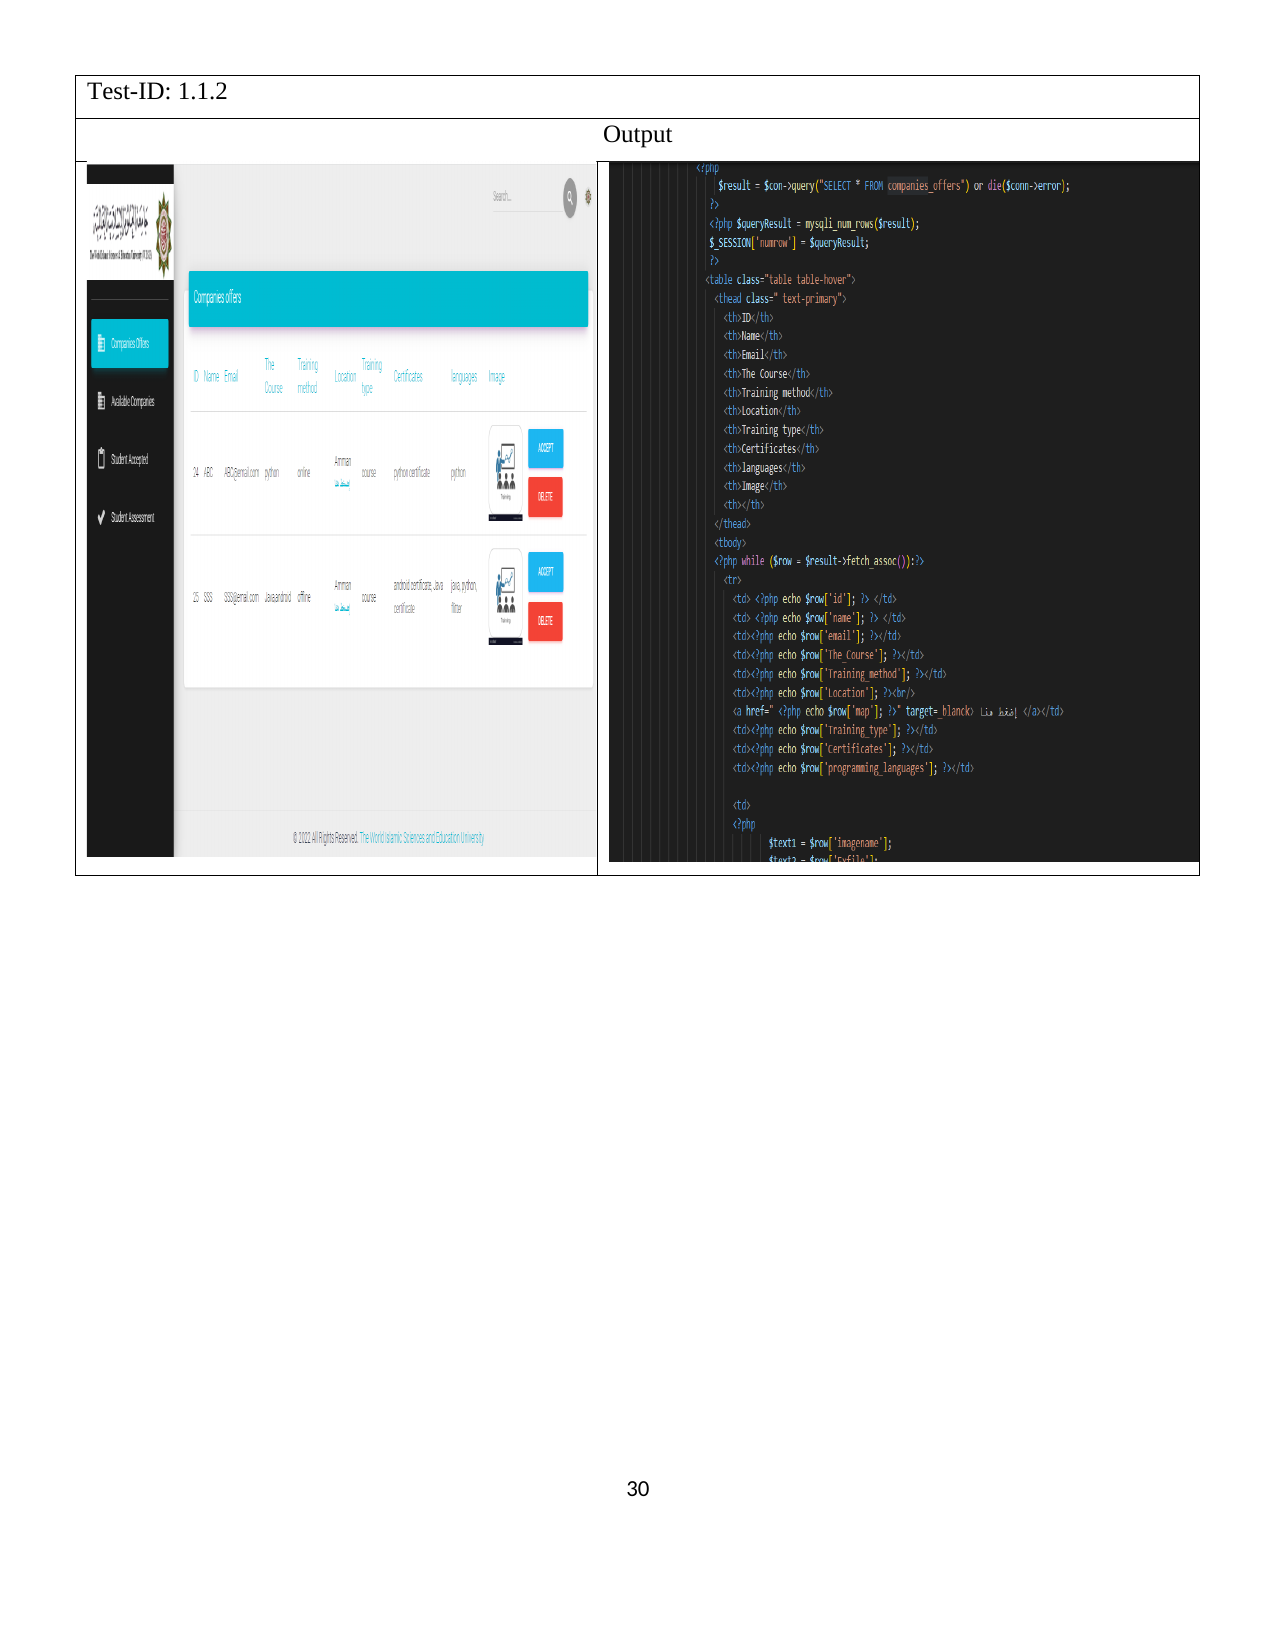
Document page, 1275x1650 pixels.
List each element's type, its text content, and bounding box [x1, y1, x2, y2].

table_cell [76, 162, 597, 875]
picture [86, 161, 597, 857]
table_cell Output [76, 119, 1199, 161]
table_cell [598, 162, 1199, 875]
picture [609, 161, 1200, 862]
table_header Test-ID: 1.1.2 [76, 76, 1199, 118]
